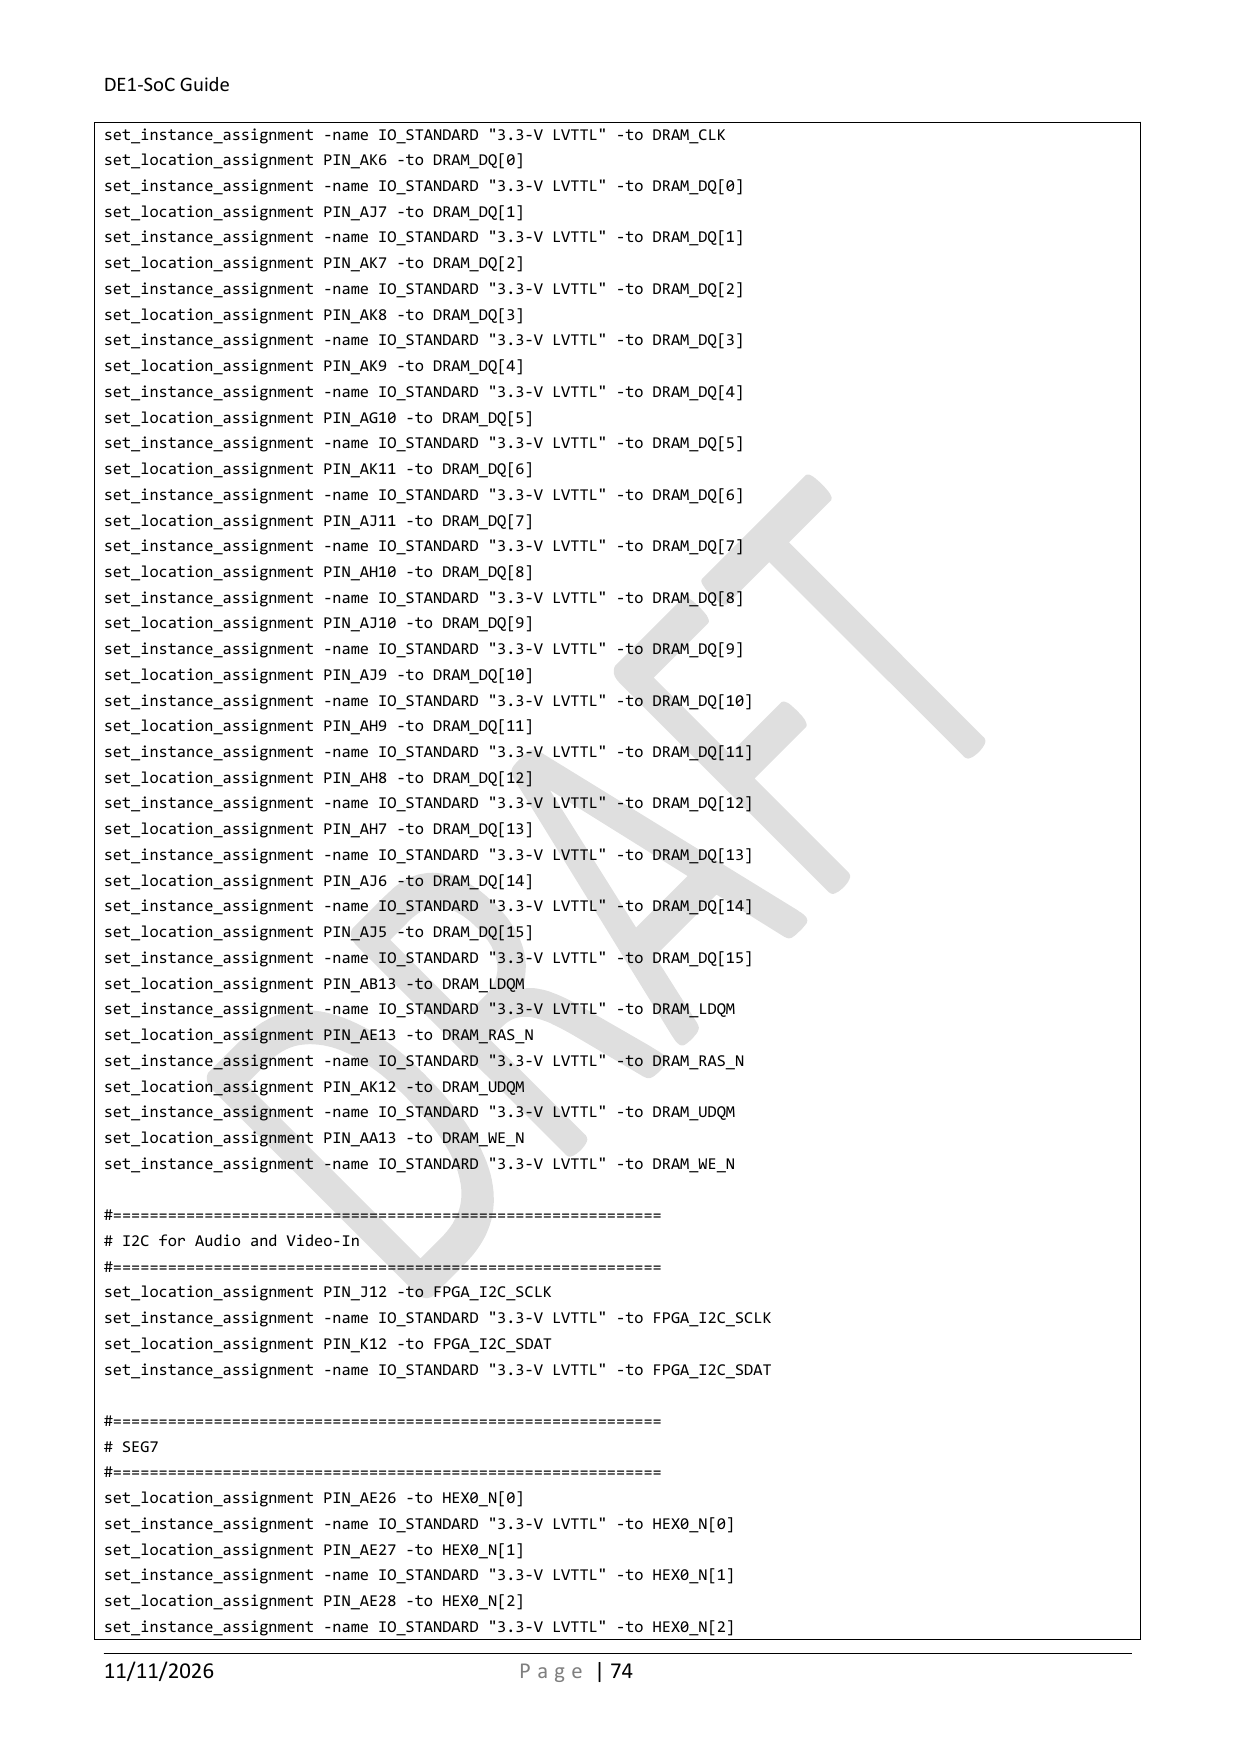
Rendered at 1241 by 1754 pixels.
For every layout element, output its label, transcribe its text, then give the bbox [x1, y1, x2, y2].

text set_instance_assignment -name IO_STANDARD "3.3-V LVTTL" -to DRAM_DQ[7] [95, 533, 1140, 556]
text set_instance_assignment -name IO_STANDARD "3.3-V LVTTL" -to DRAM_DQ[15] [95, 945, 1140, 968]
text set_location_assignment PIN_AE13 -to DRAM_RAS_N [95, 1022, 1140, 1045]
text set_instance_assignment -name IO_STANDARD "3.3-V LVTTL" -to DRAM_DQ[8] [95, 585, 1140, 607]
text set_instance_assignment -name IO_STANDARD "3.3-V LVTTL" -to DRAM_DQ[3] [95, 327, 1140, 350]
text set_instance_assignment -name IO_STANDARD "3.3-V LVTTL" -to DRAM_DQ[5] [95, 430, 1140, 453]
text set_location_assignment PIN_AK12 -to DRAM_UDQM [95, 1074, 1140, 1096]
text set_location_assignment PIN_AH9 -to DRAM_DQ[11] [95, 713, 1140, 736]
text set_location_assignment PIN_AH10 -to DRAM_DQ[8] [95, 559, 1140, 582]
text set_location_assignment PIN_J12 -to FPGA_I2C_SCLK [95, 1279, 1140, 1302]
text set_instance_assignment -name IO_STANDARD "3.3-V LVTTL" -to DRAM_DQ[14] [95, 893, 1140, 916]
text set_location_assignment PIN_AB13 -to DRAM_LDQM [95, 971, 1140, 993]
text set_instance_assignment -name IO_STANDARD "3.3-V LVTTL" -to DRAM_WE_N [95, 1151, 1140, 1173]
text set_instance_assignment -name IO_STANDARD "3.3-V LVTTL" -to DRAM_DQ[12] [95, 791, 1140, 813]
text set_instance_assignment -name IO_STANDARD "3.3-V LVTTL" -to DRAM_CLK [95, 123, 1140, 144]
text set_location_assignment PIN_AJ6 -to DRAM_DQ[14] [95, 868, 1140, 890]
text set_instance_assignment -name IO_STANDARD "3.3-V LVTTL" -to DRAM_DQ[4] [95, 379, 1140, 402]
text set_location_assignment PIN_AK9 -to DRAM_DQ[4] [95, 353, 1140, 376]
text set_instance_assignment -name IO_STANDARD "3.3-V LVTTL" -to DRAM_DQ[9] [95, 636, 1140, 659]
text #============================================================ [95, 1459, 1140, 1482]
text set_location_assignment PIN_AJ7 -to DRAM_DQ[1] [95, 199, 1140, 221]
text set_instance_assignment -name IO_STANDARD "3.3-V LVTTL" -to DRAM_DQ[11] [95, 739, 1140, 762]
text set_instance_assignment -name IO_STANDARD "3.3-V LVTTL" -to FPGA_I2C_SCLK [95, 1305, 1140, 1328]
text set_instance_assignment -name IO_STANDARD "3.3-V LVTTL" -to DRAM_DQ[2] [95, 276, 1140, 299]
text set_location_assignment PIN_AE28 -to HEX0_N[2] [95, 1588, 1140, 1611]
text set_instance_assignment -name IO_STANDARD "3.3-V LVTTL" -to DRAM_DQ[10] [95, 688, 1140, 710]
text set_instance_assignment -name IO_STANDARD "3.3-V LVTTL" -to FPGA_I2C_SDAT [95, 1357, 1140, 1379]
text set_location_assignment PIN_AE26 -to HEX0_N[0] [95, 1485, 1140, 1508]
text set_location_assignment PIN_AE27 -to HEX0_N[1] [95, 1537, 1140, 1559]
text # SEG7 [95, 1434, 1140, 1456]
text set_location_assignment PIN_AK11 -to DRAM_DQ[6] [95, 456, 1140, 479]
text set_instance_assignment -name IO_STANDARD "3.3-V LVTTL" -to DRAM_UDQM [95, 1099, 1140, 1122]
text #============================================================ [95, 1254, 1140, 1276]
text set_location_assignment PIN_AK7 -to DRAM_DQ[2] [95, 250, 1140, 273]
text set_location_assignment PIN_AJ11 -to DRAM_DQ[7] [95, 508, 1140, 530]
text set_instance_assignment -name IO_STANDARD "3.3-V LVTTL" -to DRAM_LDQM [95, 996, 1140, 1019]
text set_location_assignment PIN_AJ10 -to DRAM_DQ[9] [95, 611, 1140, 633]
text set_location_assignment PIN_AG10 -to DRAM_DQ[5] [95, 405, 1140, 427]
text set_location_assignment PIN_AK6 -to DRAM_DQ[0] [95, 147, 1140, 170]
text set_location_assignment PIN_AH8 -to DRAM_DQ[12] [95, 765, 1140, 787]
text #============================================================ [95, 1408, 1140, 1431]
text set_location_assignment PIN_AK8 -to DRAM_DQ[3] [95, 302, 1140, 324]
text #============================================================ [95, 1202, 1140, 1225]
text set_instance_assignment -name IO_STANDARD "3.3-V LVTTL" -to HEX0_N[1] [95, 1562, 1140, 1585]
text set_location_assignment PIN_AJ9 -to DRAM_DQ[10] [95, 662, 1140, 684]
text set_location_assignment PIN_AJ5 -to DRAM_DQ[15] [95, 919, 1140, 942]
text set_instance_assignment -name IO_STANDARD "3.3-V LVTTL" -to HEX0_N[2] [95, 1614, 1140, 1639]
text set_location_assignment PIN_K12 -to FPGA_I2C_SDAT [95, 1331, 1140, 1353]
text set_instance_assignment -name IO_STANDARD "3.3-V LVTTL" -to DRAM_DQ[6] [95, 482, 1140, 504]
text set_instance_assignment -name IO_STANDARD "3.3-V LVTTL" -to HEX0_N[0] [95, 1511, 1140, 1534]
text set_location_assignment PIN_AA13 -to DRAM_WE_N [95, 1125, 1140, 1148]
text set_instance_assignment -name IO_STANDARD "3.3-V LVTTL" -to DRAM_DQ[13] [95, 842, 1140, 865]
text # I2C for Audio and Video-In [95, 1228, 1140, 1251]
text set_location_assignment PIN_AH7 -to DRAM_DQ[13] [95, 816, 1140, 839]
text set_instance_assignment -name IO_STANDARD "3.3-V LVTTL" -to DRAM_RAS_N [95, 1048, 1140, 1071]
text set_instance_assignment -name IO_STANDARD "3.3-V LVTTL" -to DRAM_DQ[0] [95, 173, 1140, 196]
text set_instance_assignment -name IO_STANDARD "3.3-V LVTTL" -to DRAM_DQ[1] [95, 224, 1140, 247]
